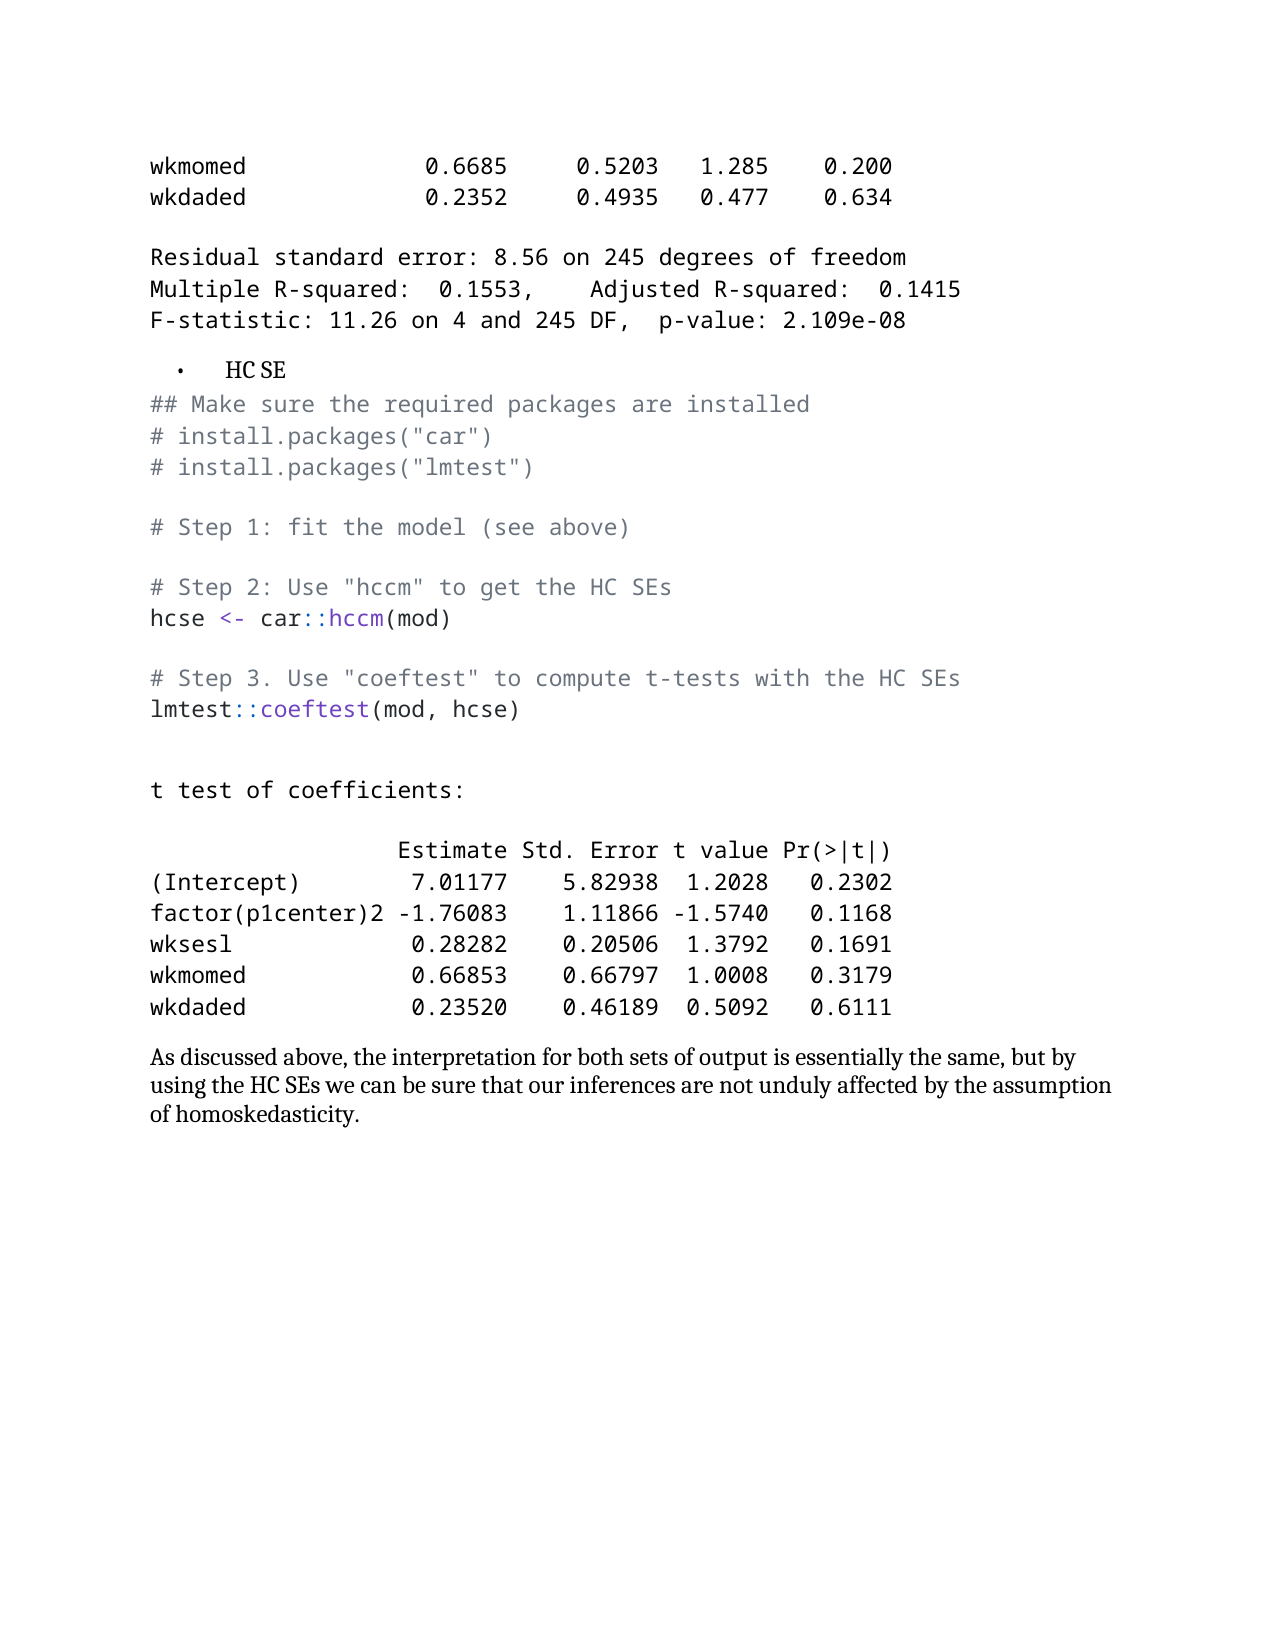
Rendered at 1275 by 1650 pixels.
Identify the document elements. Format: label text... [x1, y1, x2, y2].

text t test of coefficients: Estimate Std. Error t value Pr(>|t|) (Intercept) 7.01177 5.82938 1.2028 0.2302 factor(p1center)2 -1.76083 1.11866 -1.5740 0.1168 wksesl 0.28282 0.20506 1.3792 0.1691 wkmomed 0.66853 0.66797 1.0008 0.3179 wkdaded 0.23520 0.46189 0.5092 0.6111 [150, 745, 1125, 1022]
text ## Make sure the required packages are installed # install.packages("car") # install.packages("lmtest") # Step 1: fit the model (see above) # Step 2: Use "hccm" to get the HC SEs hcse <- car::hccm(mod) # Step 3. Use "coeftest" to compute t-tests with the HC SEs lmtest::coeftest(mod, hcse) [150, 388, 1125, 724]
text As discussed above, the interpretation for both sets of output is essentially the same, but by using the HC SEs we can be sure that our inferences are not unduly affected by the assumption of homoskedasticity. [150, 1042, 1125, 1129]
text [150, 150, 1125, 335]
list HC SE [175, 356, 1125, 384]
